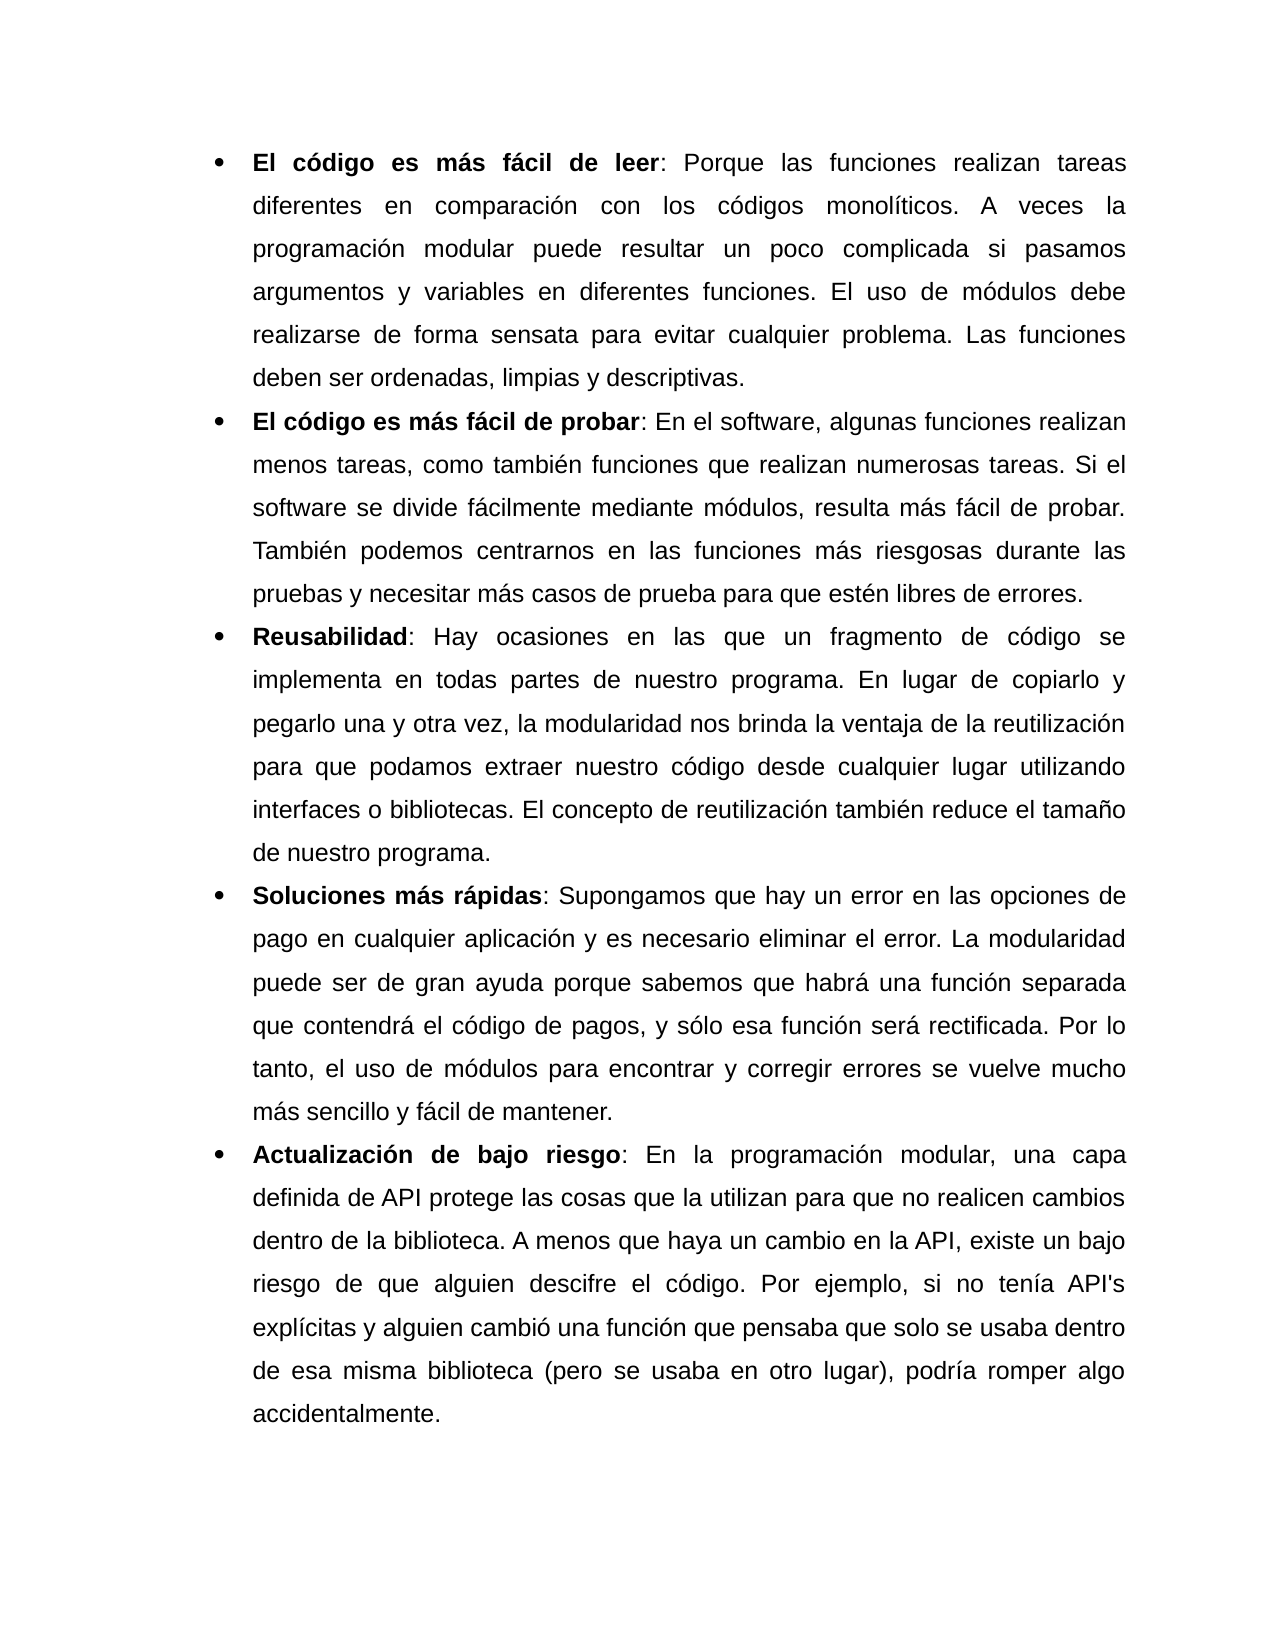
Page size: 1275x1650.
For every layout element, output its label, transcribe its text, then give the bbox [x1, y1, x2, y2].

list Soluciones más rápidas: Supongamos que hay un error en las opciones de pago en cualquier aplicación y es necesario eliminar el error. La modularidad puede ser de gran ayuda porque sabemos que habrá una función separada que contendrá el código de pagos, y sólo esa función será rectificada. Por lo tanto, el uso de módulos para encontrar y corregir errores se vuelve mucho más sencillo y fácil de mantener. [215, 881, 1127, 1126]
list Actualización de bajo riesgo: En la programación modular, una capa definida de API protege las cosas que la utilizan para que no realicen cambios dentro de la biblioteca. A menos que haya un cambio en la API, existe un bajo riesgo de que alguien descifre el código. Por ejemplo, si no tenía API's explícitas y alguien cambió una función que pensaba que solo se usaba dentro de esa misma biblioteca (pero se usaba en otro lugar), podría romper algo accidentalmente. [215, 1140, 1127, 1428]
list El código es más fácil de probar: En el software, algunas funciones realizan menos tareas, como también funciones que realizan numerosas tareas. Si el software se divide fácilmente mediante módulos, resulta más fácil de probar. También podemos centrarnos en las funciones más riesgosas durante las pruebas y necesitar más casos de prueba para que estén libres de errores. [215, 407, 1127, 608]
list El código es más fácil de leer: Porque las funciones realizan tareas diferentes en comparación con los códigos monolíticos. A veces la programación modular puede resultar un poco complicada si pasamos argumentos y variables en diferentes funciones. El uso de módulos debe realizarse de forma sensata para evitar cualquier problema. Las funciones deben ser ordenadas, limpias y descriptivas. [215, 148, 1127, 392]
list Reusabilidad: Hay ocasiones en las que un fragmento de código se implementa en todas partes de nuestro programa. En lugar de copiarlo y pegarlo una y otra vez, la modularidad nos brinda la ventaja de la reutilización para que podamos extraer nuestro código desde cualquier lugar utilizando interfaces o bibliotecas. El concepto de reutilización también reduce el tamaño de nuestro programa. [215, 622, 1127, 867]
